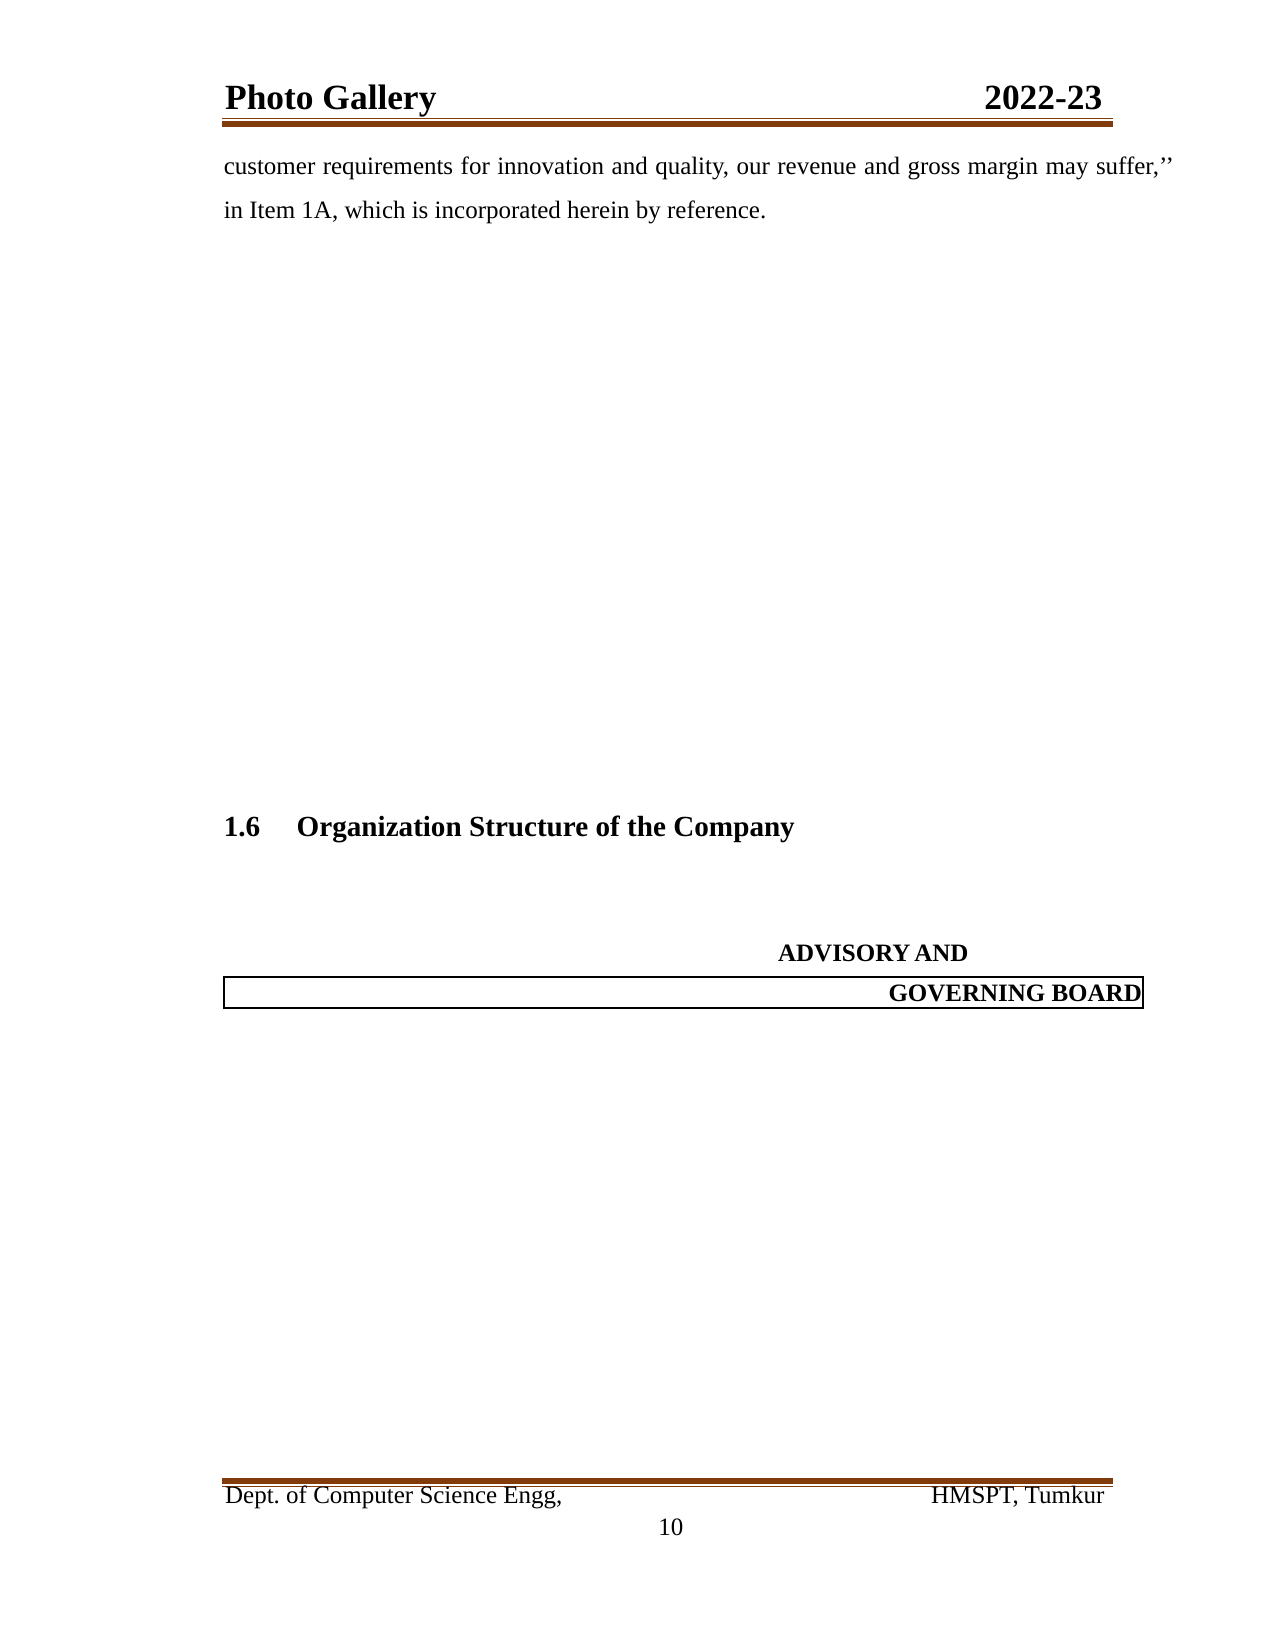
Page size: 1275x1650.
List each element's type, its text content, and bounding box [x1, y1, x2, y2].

text ADVISORY AND [225, 938, 1241, 967]
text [223, 151, 1174, 224]
text 1.6 Organization Structure of the Company [223, 809, 1241, 843]
text GOVERNING BOARD [225, 978, 1142, 1007]
